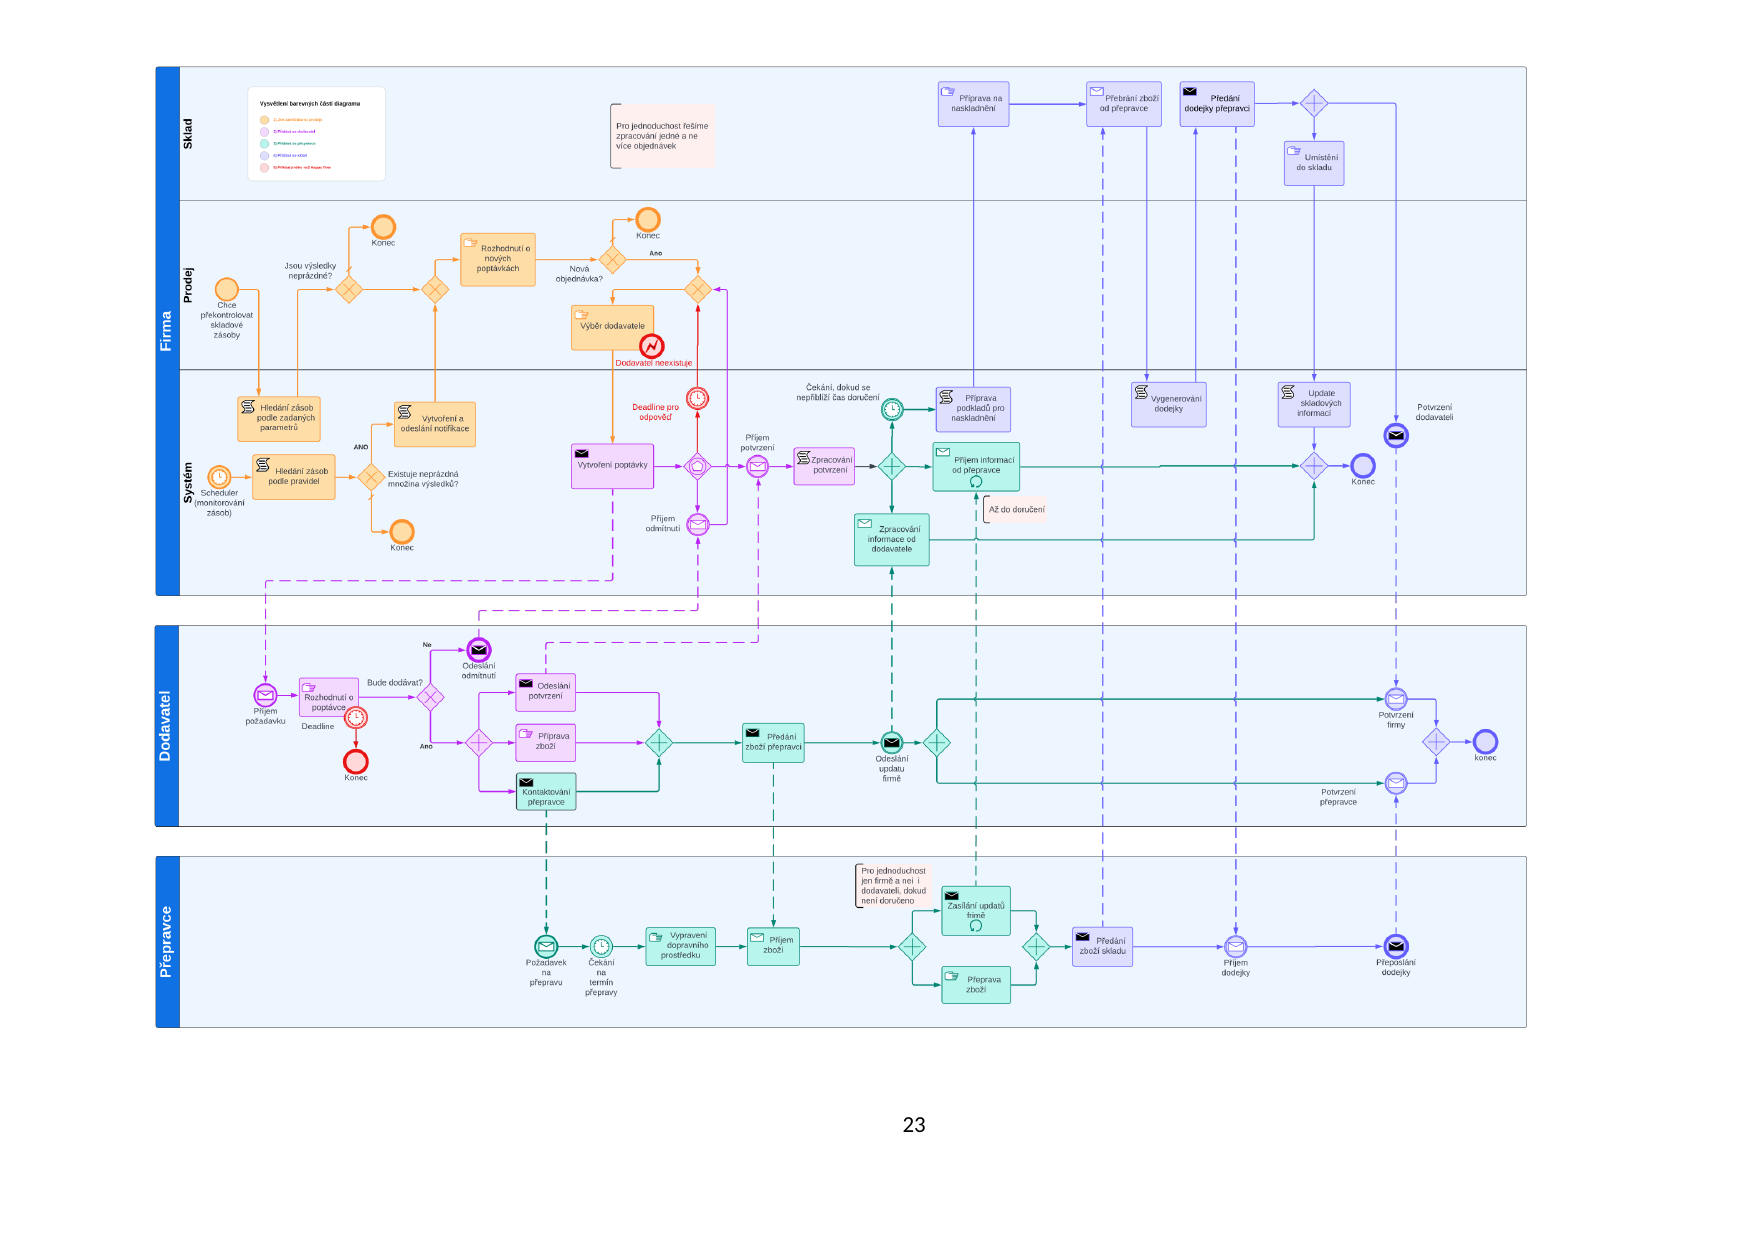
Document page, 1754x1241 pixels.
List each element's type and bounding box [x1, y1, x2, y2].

picture [147, 59, 1534, 1035]
